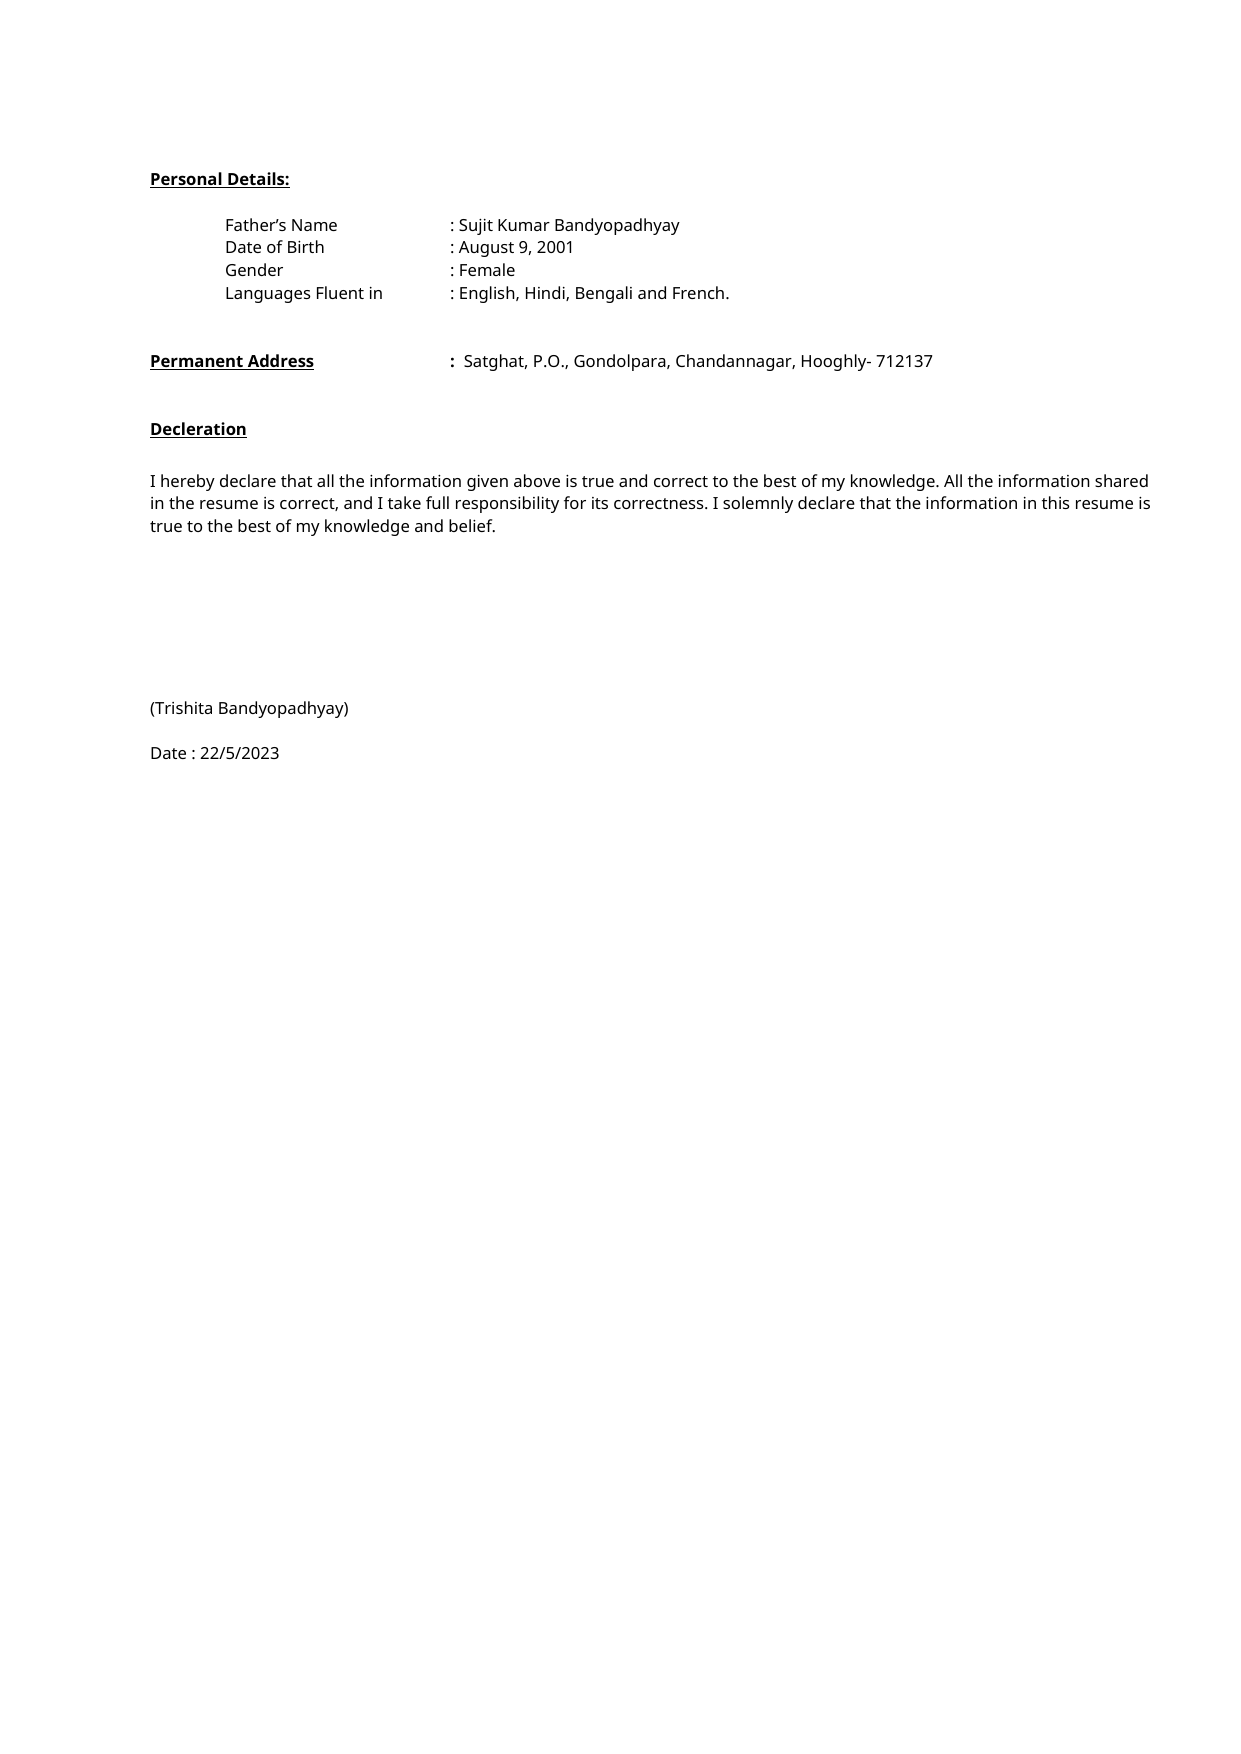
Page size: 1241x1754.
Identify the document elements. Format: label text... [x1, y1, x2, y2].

text Date of Birth : August 9, 2001 [150, 236, 1162, 259]
text Decleration [150, 418, 1162, 440]
text Date : 22/5/2023 [150, 742, 1162, 764]
text I hereby declare that all the information given above is true and correct to the best of my knowledge. All the information shared in the resume is correct, and I take full responsibility for its correctness. I solemnly declare that the information in this resume is true to the best of my knowledge and belief. [150, 469, 1162, 537]
text Permanent Address : Satghat, P.O., Gondolpara, Chandannagar, Hooghly- 712137 [150, 349, 1162, 372]
text (Trishita Bandyopadhyay) [150, 696, 1162, 719]
text Languages Fluent in : English, Hindi, Bengali and French. [150, 281, 1162, 304]
text Personal Details: [150, 168, 1162, 191]
text Father’s Name : Sujit Kumar Bandyopadhyay [150, 213, 1162, 236]
text Gender : Female [150, 259, 1162, 281]
